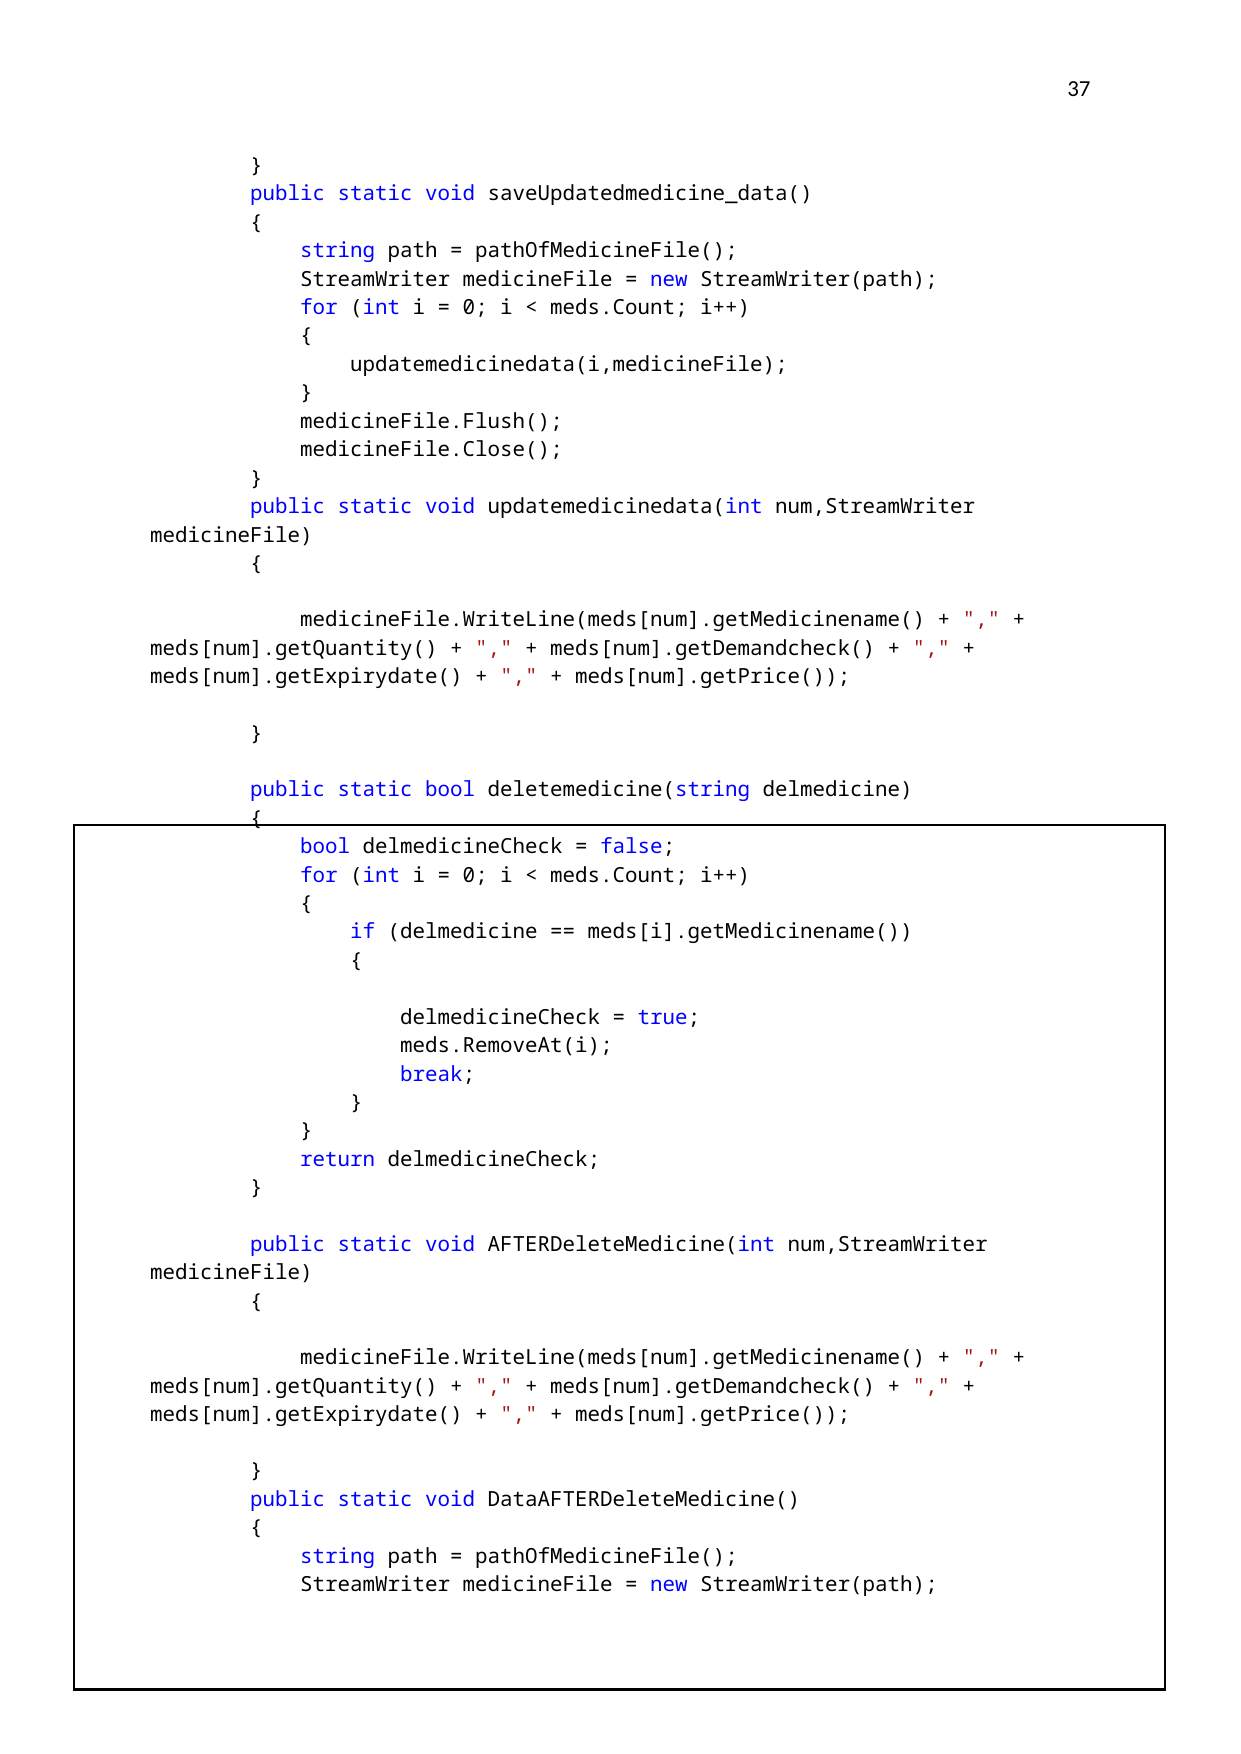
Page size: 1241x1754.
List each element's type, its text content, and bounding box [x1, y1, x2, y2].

text StreamWriter medicineFile = new StreamWriter(path); [150, 1569, 1090, 1598]
text medicineFile.Close(); [150, 434, 1090, 463]
text for (int i = 0; i < meds.Count; i++) [150, 860, 1090, 888]
text public static void DataAFTERDeleteMedicine() [150, 1484, 1090, 1512]
text { [150, 1512, 1090, 1541]
text } [150, 150, 1090, 178]
text string path = pathOfMedicineFile(); [150, 1541, 1090, 1569]
text { [150, 888, 1090, 917]
text { [150, 1286, 1090, 1314]
text } [150, 1116, 1090, 1144]
text public static bool deletemedicine(string delmedicine) [150, 774, 1090, 803]
text return delmedicineCheck; [150, 1144, 1090, 1172]
text public static void saveUpdatedmedicine_data() [150, 178, 1090, 207]
text for (int i = 0; i < meds.Count; i++) [150, 292, 1090, 321]
text if (delmedicine == meds[i].getMedicinename()) [150, 917, 1090, 945]
text string path = pathOfMedicineFile(); [150, 235, 1090, 264]
text break; [150, 1059, 1090, 1087]
text medicineFile.WriteLine(meds[num].getMedicinename() + "," + meds[num].getQuantity() + "," + meds[num].getDemandcheck() + "," + meds[num].getExpirydate() + "," + meds[num].getPrice()); [150, 604, 1090, 690]
text meds.RemoveAt(i); [150, 1030, 1090, 1059]
text StreamWriter medicineFile = new StreamWriter(path); [150, 264, 1090, 292]
text } [150, 463, 1090, 491]
text medicineFile.WriteLine(meds[num].getMedicinename() + "," + meds[num].getQuantity() + "," + meds[num].getDemandcheck() + "," + meds[num].getExpirydate() + "," + meds[num].getPrice()); [150, 1342, 1090, 1428]
text { [150, 321, 1090, 349]
text public static void AFTERDeleteMedicine(int num,StreamWriter medicineFile) [150, 1229, 1090, 1286]
text updatemedicinedata(i,medicineFile); [150, 349, 1090, 377]
text { [150, 945, 1090, 973]
text bool delmedicineCheck = false; [150, 831, 1090, 860]
text medicineFile.Flush(); [150, 406, 1090, 434]
text { [150, 548, 1090, 577]
text } [150, 377, 1090, 406]
text { [150, 803, 1090, 824]
text public static void updatemedicinedata(int num,StreamWriter medicineFile) [150, 491, 1090, 548]
text } [150, 1456, 1090, 1484]
text } [150, 718, 1090, 746]
text delmedicineCheck = true; [150, 1002, 1090, 1030]
text { [150, 207, 1090, 235]
text } [150, 1172, 1090, 1201]
text } [150, 1087, 1090, 1116]
